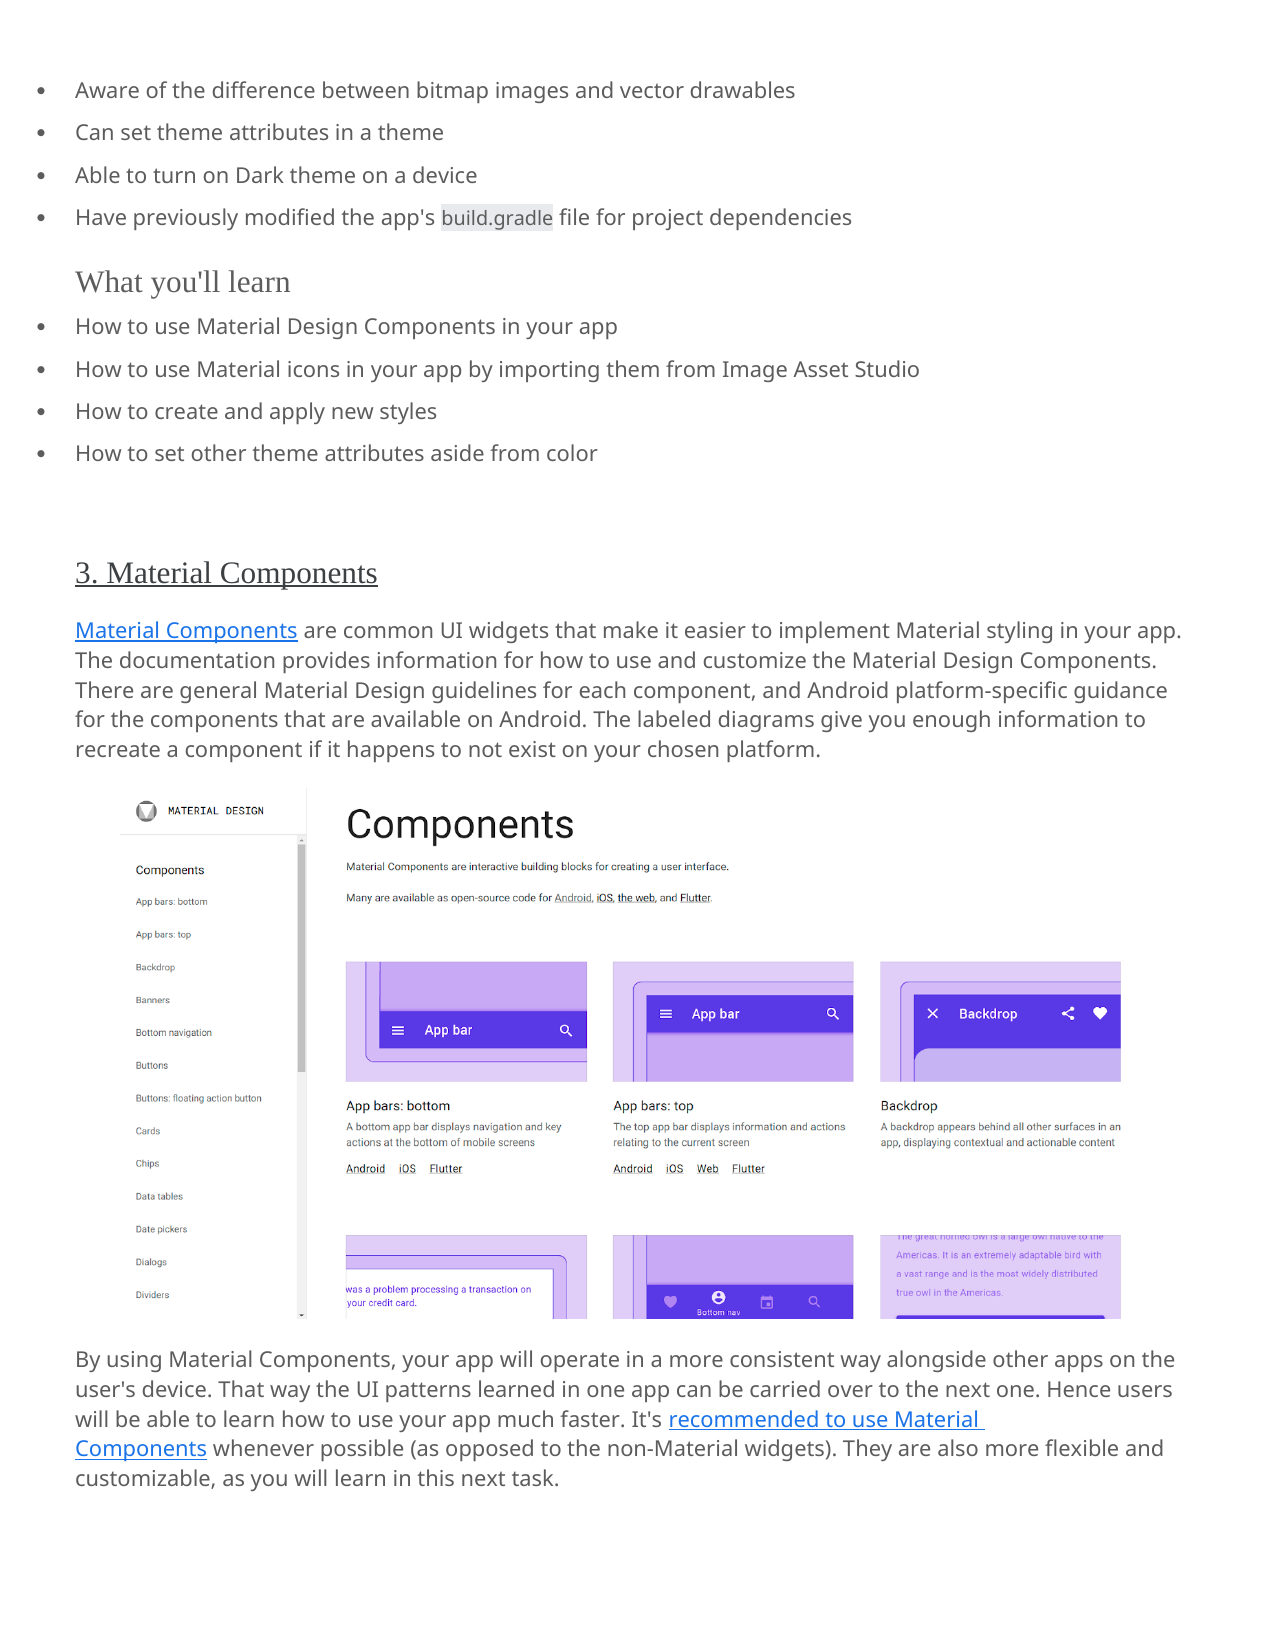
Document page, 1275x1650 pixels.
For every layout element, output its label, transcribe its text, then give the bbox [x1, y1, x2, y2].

list Aware of the difference between bitmap images and vector drawables [37, 75, 1200, 105]
picture [120, 788, 1155, 1319]
list Have previously modified the app's build.gradle file for project dependencies [37, 202, 1200, 232]
list How to set other theme attributes aside from color [37, 438, 1200, 468]
list Can set theme attributes in a theme [37, 117, 1200, 147]
list How to use Material icons in your app by importing them from Image Asset Studio [37, 354, 1200, 383]
subtitle What you'll learn [75, 263, 1200, 299]
list How to use Material Design Components in your app [37, 311, 1200, 341]
text By using Material Components, your app will operate in a more consistent way alongside other apps on the user's device. That way the UI patterns learned in one app can be carried over to the next one. Hence users will be able to learn how to use your app much faster. It's recommended to use Material Components whenever possible (as opposed to the non-Material widgets). They are also more flexible and customizable, as you will learn in this next task. [75, 1344, 1200, 1493]
subtitle 3. Material Components [75, 554, 1200, 590]
list Able to turn on Dark theme on a device [37, 159, 1200, 189]
text Material Components are common UI widgets that make it easier to implement Material styling in your app. The documentation provides information for how to use and customize the Material Design Components. There are general Material Design guidelines for each component, and Android platform-specific guidance for the components that are available on Android. The labeled diagrams give you enough information to recreate a component if it happens to not exist on your chosen platform. [75, 615, 1200, 764]
list How to create and apply new styles [37, 396, 1200, 426]
